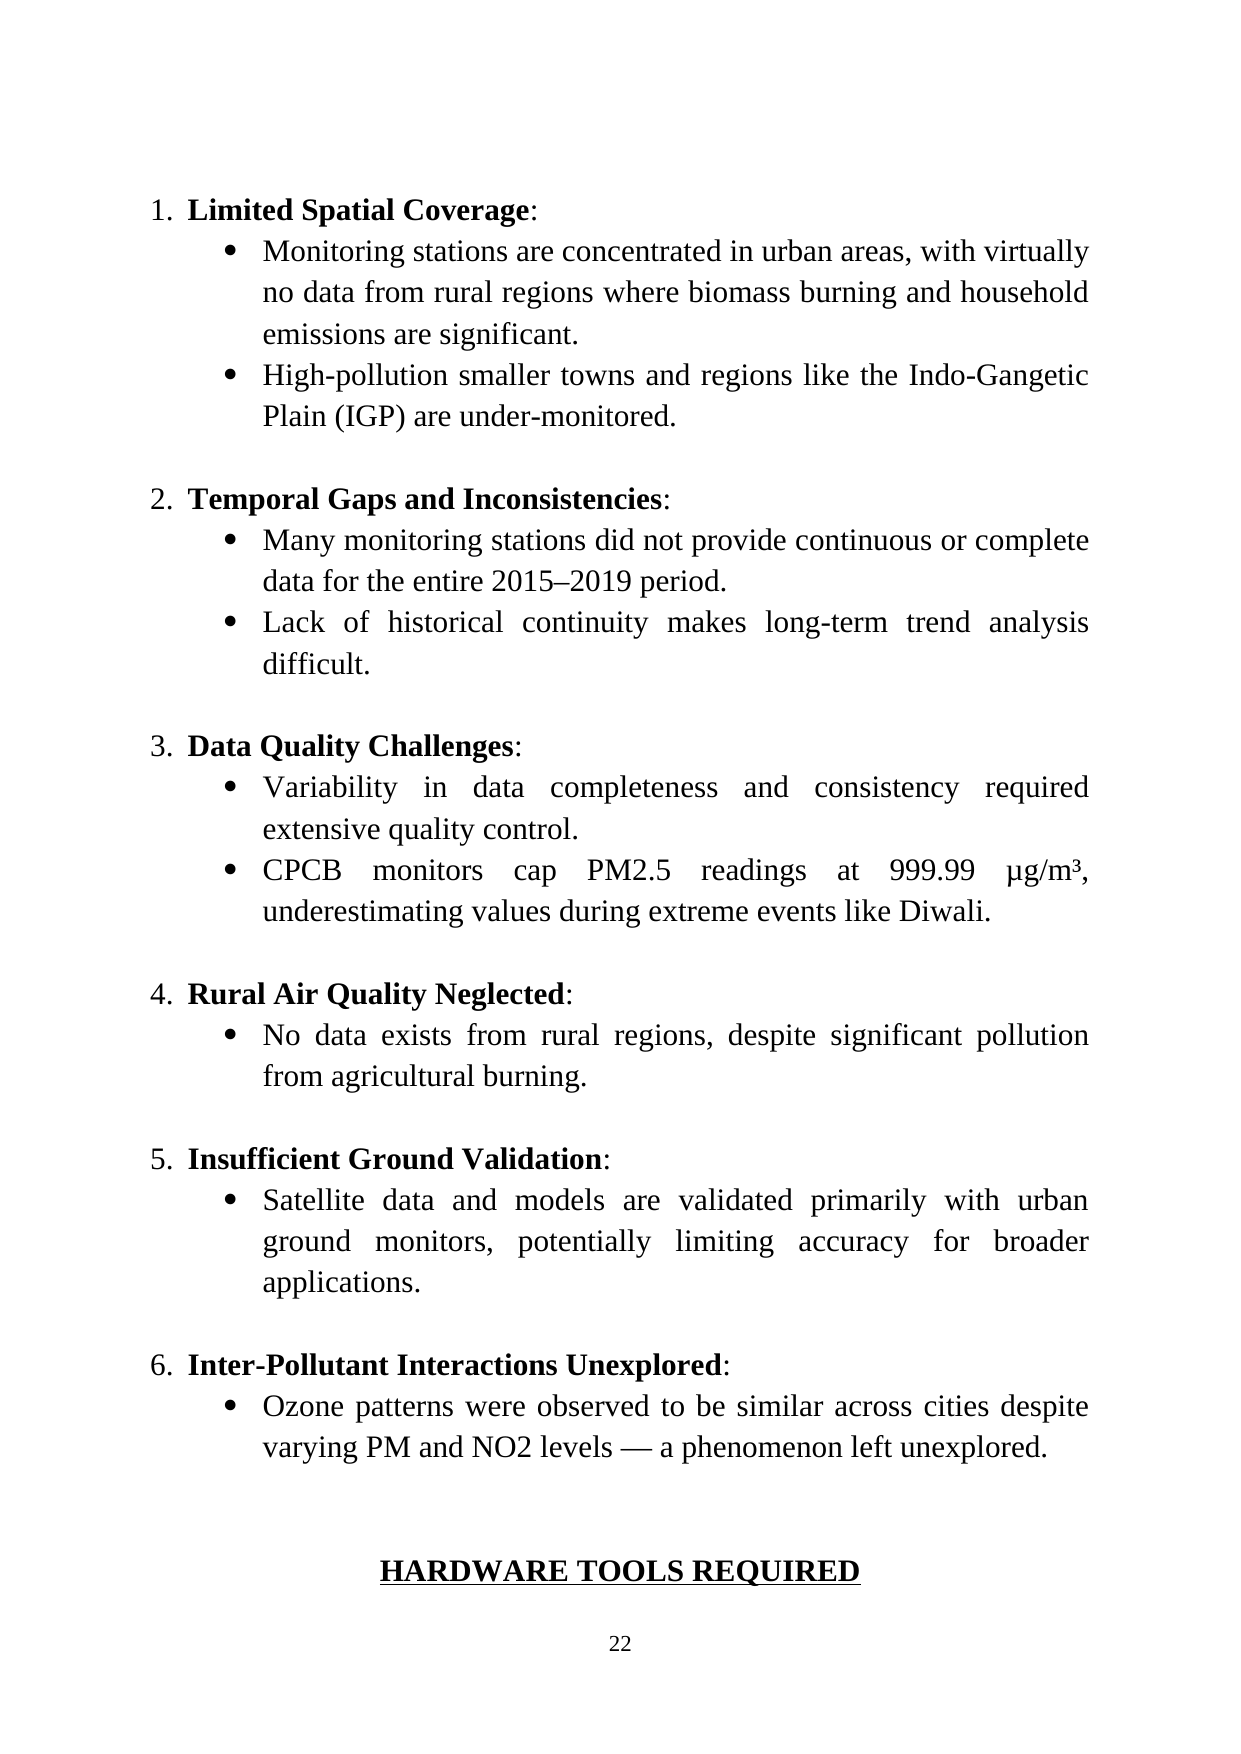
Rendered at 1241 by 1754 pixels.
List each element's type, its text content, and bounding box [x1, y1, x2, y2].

list High-pollution smaller towns and regions like the Indo-Gangetic Plain (IGP) are under-monitored. [225, 356, 1090, 433]
list No data exists from rural regions, despite significant pollution from agricultural burning. [225, 1016, 1090, 1093]
list Satellite data and models are validated primarily with urban ground monitors, potentially limiting accuracy for broader applications. [225, 1181, 1090, 1300]
list Monitoring stations are concentrated in urban areas, with virtually no data from rural regions where biomass burning and household emissions are significant. [225, 232, 1090, 351]
list Lack of historical continuity makes long-term trend analysis difficult. [225, 604, 1090, 681]
text HARDWARE TOOLS REQUIRED [150, 1552, 1090, 1588]
list Insufficient Ground Validation: [150, 1140, 1090, 1176]
list Variability in data completeness and consistency required extensive quality control. [225, 769, 1090, 846]
list Ozone patterns were observed to be similar across cities despite varying PM and NO2 levels — a phenomenon left unexplored. [225, 1387, 1090, 1465]
list Many monitoring stations did not provide continuous or complete data for the entire 2015–2019 period. [225, 521, 1090, 598]
list Limited Spatial Coverage: [150, 191, 1090, 227]
list CPCB monitors cap PM2.5 readings at 999.99 µg/m³, underestimating values during extreme events like Diwali. [225, 851, 1090, 928]
list Inter-Pollutant Interactions Unexplored: [150, 1346, 1090, 1382]
list Temporal Gaps and Inconsistencies: [150, 480, 1090, 516]
list Data Quality Challenges: [150, 727, 1090, 763]
list Rural Air Quality Neglected: [150, 975, 1090, 1011]
